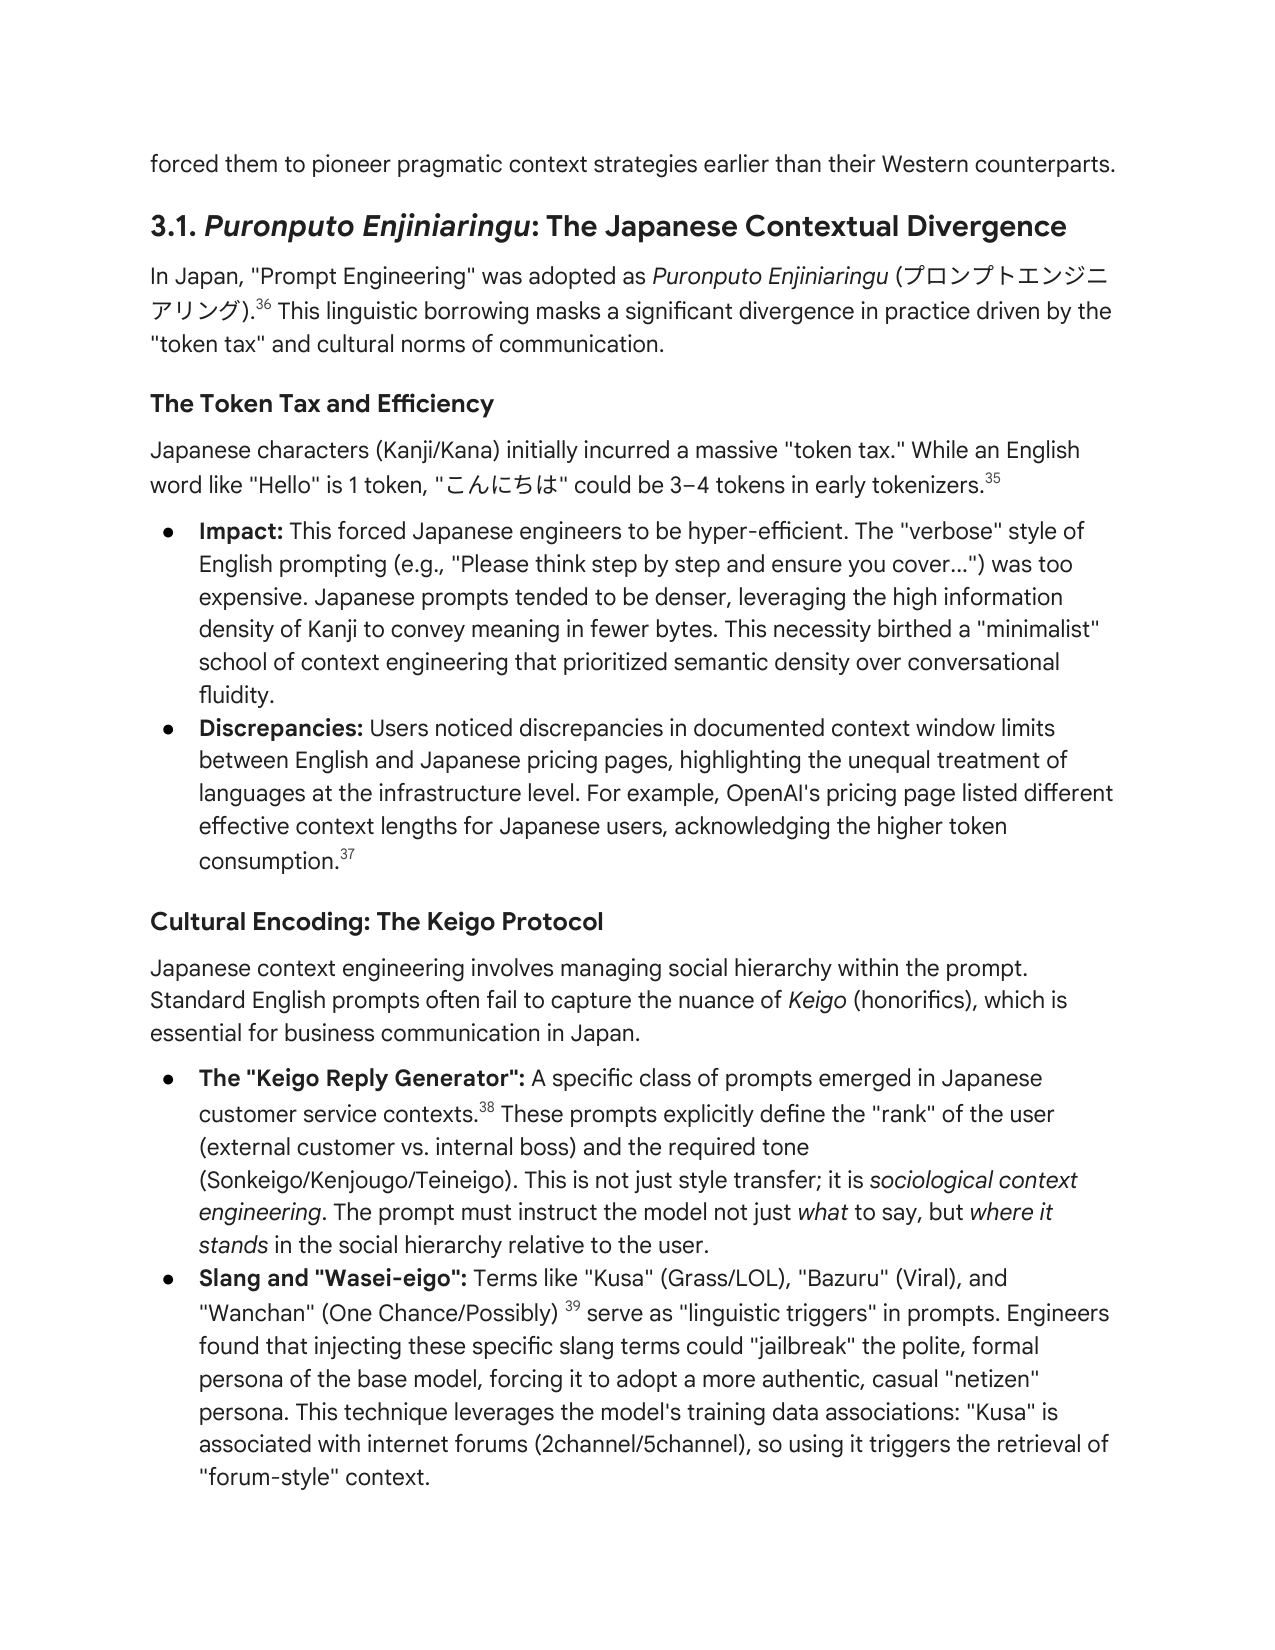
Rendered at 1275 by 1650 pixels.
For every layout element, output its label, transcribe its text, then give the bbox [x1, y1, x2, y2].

text Japanese context engineering involves managing social hierarchy within the prompt. Standard English prompts often fail to capture the nuance of Keigo (honorifics), which is essential for business communication in Japan. [150, 954, 1125, 1048]
subtitle 3.1. Puronputo Enjiniaringu: The Japanese Contextual Divergence [150, 208, 1125, 244]
subtitle The Token Tax and Efficiency [150, 388, 1125, 419]
text Japanese characters (Kanji/Kana) initially incurred a massive "token tax." While an English word like "Hello" is 1 token, "こんにちは" could be 3–4 tokens in early tokenizers.35 [150, 436, 1125, 501]
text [150, 150, 1125, 179]
list Discrepancies: Users noticed discrepancies in documented context window limits between English and Japanese pricing pages, highlighting the unequal treatment of languages at the infrastructure level. For example, OpenAI's pricing page listed different effective context lengths for Japanese users, acknowledging the higher token consumption.37 [161, 714, 1125, 876]
subtitle Cultural Encoding: The Keigo Protocol [150, 906, 1125, 937]
text In Japan, "Prompt Engineering" was adopted as Puronputo Enjiniaringu (プロンプトエンジニアリング).36 This linguistic borrowing masks a significant divergence in practice driven by the "token tax" and cultural norms of communication. [150, 262, 1125, 359]
list Slang and "Wasei-eigo": Terms like "Kusa" (Grass/LOL), "Bazuru" (Viral), and "Wanchan" (One Chance/Possibly) 39 serve as "linguistic triggers" in prompts. Engineers found that injecting these specific slang terms could "jailbreak" the polite, formal persona of the base model, forcing it to adopt a more authentic, casual "netizen" persona. This technique leverages the model's training data associations: "Kusa" is associated with internet forums (2channel/5channel), so using it triggers the retrieval of "forum-style" context. [161, 1264, 1125, 1492]
list Impact: This forced Japanese engineers to be hyper-efficient. The "verbose" style of English prompting (e.g., "Please think step by step and ensure you cover...") was too expensive. Japanese prompts tended to be denser, leveraging the high information density of Kanji to convey meaning in fewer bytes. This necessity birthed a "minimalist" school of context engineering that prioritized semantic density over conversational fluidity. [161, 518, 1125, 710]
list The "Keigo Reply Generator": A specific class of prompts emerged in Japanese customer service contexts.38 These prompts explicitly define the "rank" of the user (external customer vs. internal boss) and the required tone (Sonkeigo/Kenjougo/Teineigo). This is not just style transfer; it is sociological context engineering. The prompt must instruct the model not just what to say, but where it stands in the social hierarchy relative to the user. [161, 1065, 1125, 1260]
